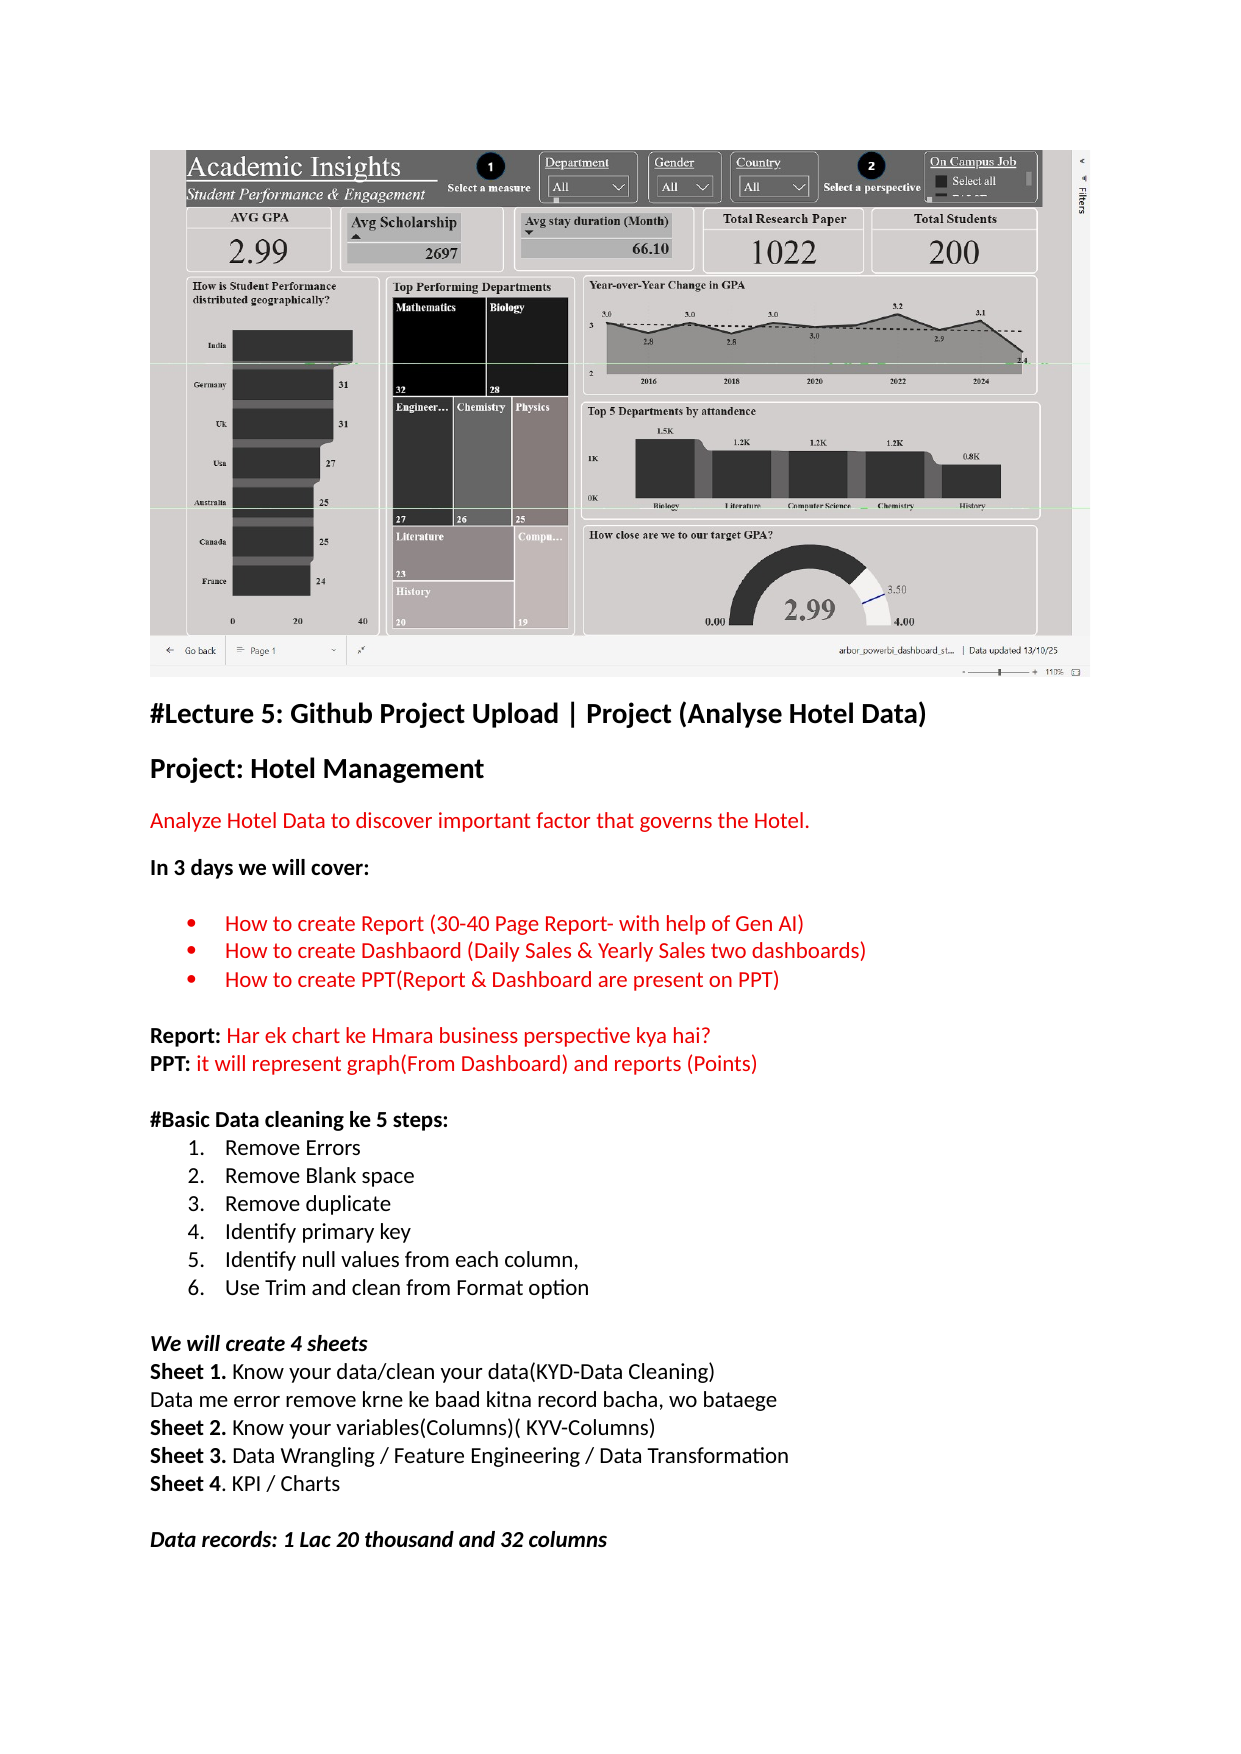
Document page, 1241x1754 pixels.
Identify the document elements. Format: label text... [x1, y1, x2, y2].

text PPT: it will represent graph(From Dashboard) and reports (Points) [150, 1049, 1090, 1077]
list Remove Errors [187, 1133, 1090, 1161]
text #Basic Data cleaning ke 5 steps: [150, 1105, 1090, 1133]
text Sheet 3. Data Wrangling / Feature Engineering / Data Transformation [150, 1441, 1090, 1469]
text Analyze Hotel Data to discover important factor that governs the Hotel. [150, 806, 1090, 834]
list Remove duplicate [187, 1189, 1090, 1217]
picture [150, 150, 1091, 677]
text Data records: 1 Lac 20 thousand and 32 columns [150, 1525, 1090, 1553]
list How to create Dashbaord (Daily Sales & Yearly Sales two dashboards) [187, 937, 1090, 965]
text Sheet 4. KPI / Charts [150, 1469, 1090, 1497]
text Project: Hotel Management [150, 751, 1090, 786]
text Sheet 1. Know your data/clean your data(KYD-Data Cleaning) [150, 1357, 1090, 1385]
list Remove Blank space [187, 1161, 1090, 1189]
text We will create 4 sheets [150, 1329, 1090, 1357]
text Data me error remove krne ke baad kitna record bacha, wo bataege [150, 1385, 1090, 1413]
list Identify primary key [187, 1217, 1090, 1245]
text Sheet 2. Know your variables(Columns)( KYV-Columns) [150, 1413, 1090, 1441]
list Use Trim and clean from Format option [187, 1273, 1090, 1301]
list Identify null values from each column, [187, 1245, 1090, 1273]
text In 3 days we will cover: [150, 853, 1090, 881]
text Report: Har ek chart ke Hmara business perspective kya hai? [150, 1021, 1090, 1049]
list How to create Report (30-40 Page Report- with help of Gen AI) [187, 909, 1090, 937]
list How to create PPT(Report & Dashboard are present on PPT) [187, 965, 1090, 993]
text #Lecture 5: Github Project Upload | Project (Analyse Hotel Data) [150, 696, 1090, 731]
